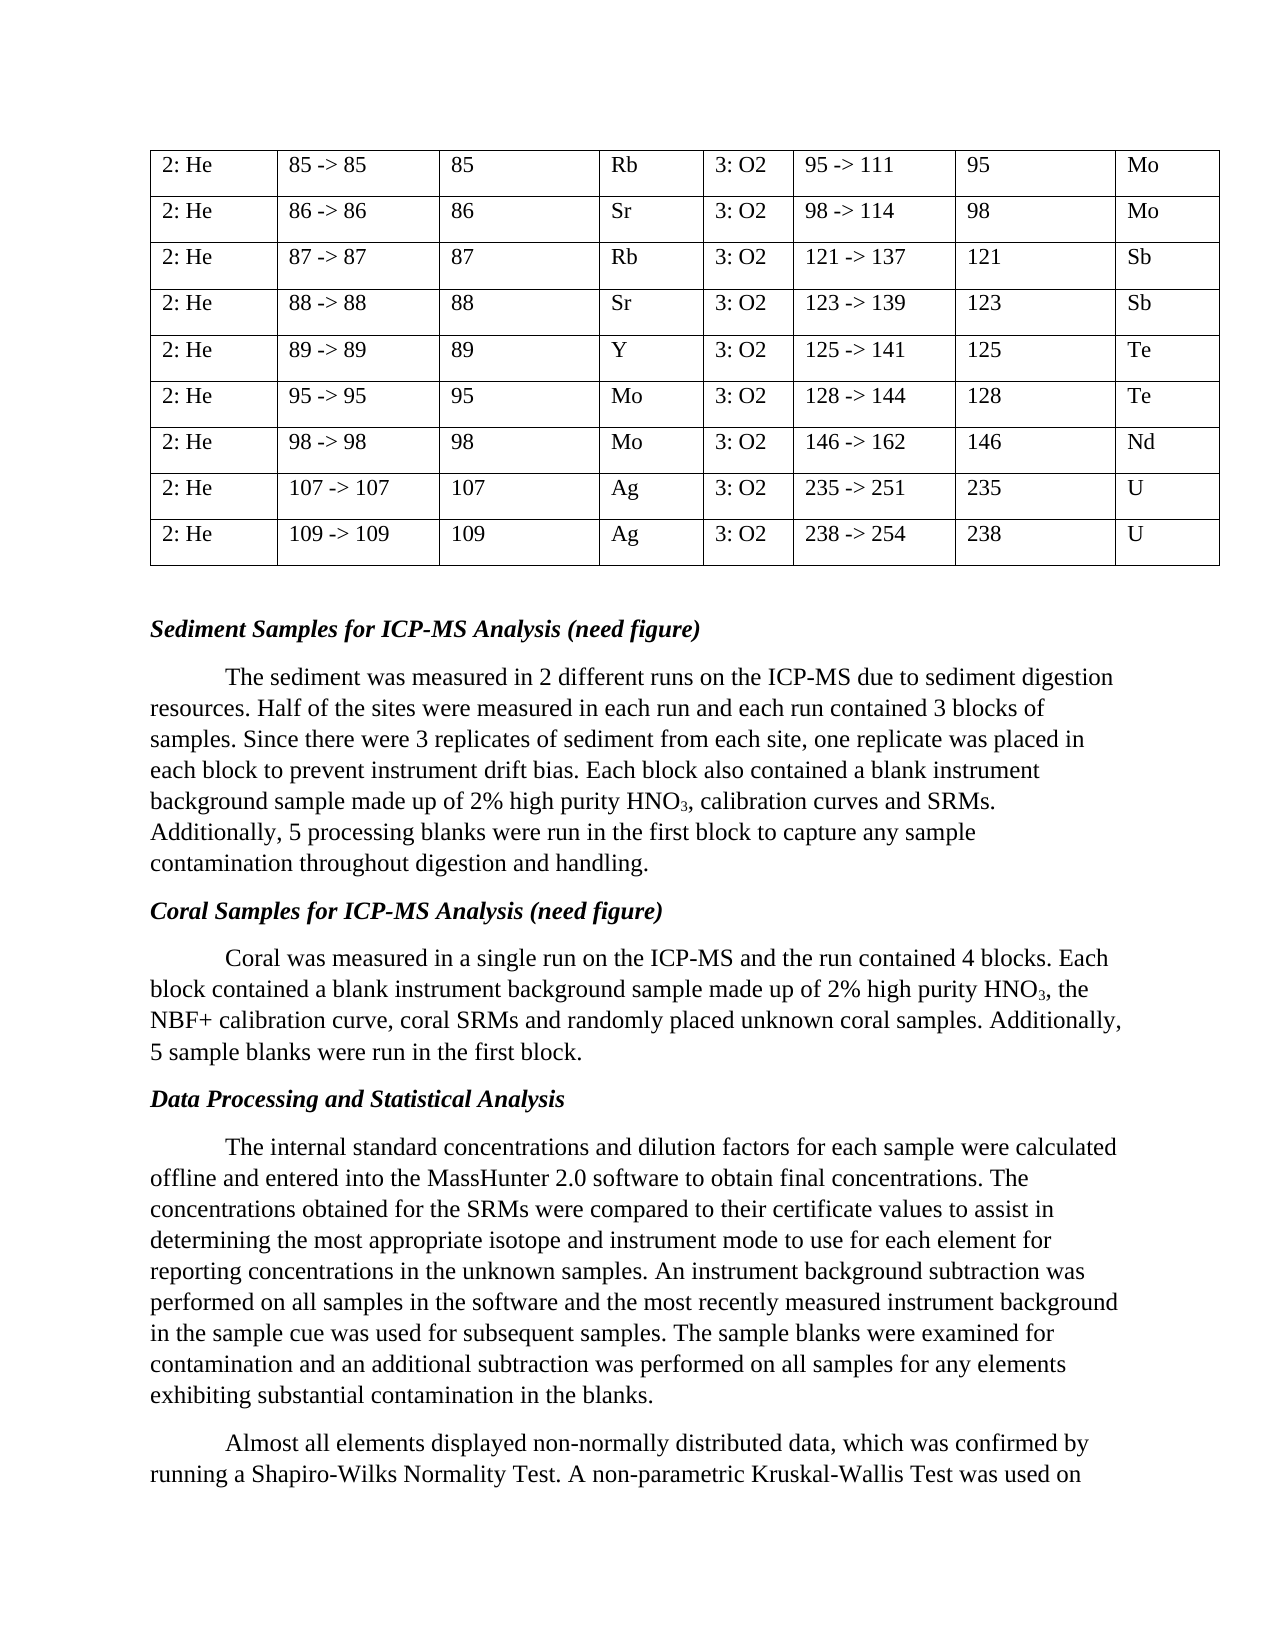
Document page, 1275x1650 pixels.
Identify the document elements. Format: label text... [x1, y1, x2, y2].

table_cell 2: He [151, 428, 277, 473]
table_cell 98 [956, 197, 1115, 242]
table_cell 85 [440, 151, 599, 196]
table_cell 123 -> 139 [794, 290, 955, 334]
table_cell 146 -> 162 [794, 428, 955, 473]
table_cell 123 [956, 290, 1115, 334]
table_cell 109 -> 109 [278, 520, 439, 565]
table_cell 88 [440, 290, 599, 334]
table_cell 3: O2 [704, 197, 793, 242]
table_cell 2: He [151, 474, 277, 519]
table_cell Ag [600, 520, 703, 565]
table_cell 2: He [151, 336, 277, 381]
table_cell 89 -> 89 [278, 336, 439, 381]
table_cell Mo [1116, 151, 1219, 196]
table_cell Mo [600, 382, 703, 427]
table_cell Rb [600, 151, 703, 196]
text Coral Samples for ICP-MS Analysis (need figure) [150, 896, 1125, 924]
table_cell 235 [956, 474, 1115, 519]
table_cell 109 [440, 520, 599, 565]
table_cell U [1116, 474, 1219, 519]
table_cell 238 [956, 520, 1115, 565]
table_cell 86 -> 86 [278, 197, 439, 242]
table_cell 125 [956, 336, 1115, 381]
table_cell 87 [440, 243, 599, 288]
table_cell 98 -> 114 [794, 197, 955, 242]
table_cell 238 -> 254 [794, 520, 955, 565]
table_cell Ag [600, 474, 703, 519]
table_cell 86 [440, 197, 599, 242]
table_cell 88 -> 88 [278, 290, 439, 334]
table_cell 95 -> 111 [794, 151, 955, 196]
table_cell 2: He [151, 520, 277, 565]
table_cell 107 [440, 474, 599, 519]
table_cell 3: O2 [704, 336, 793, 381]
table_cell 87 -> 87 [278, 243, 439, 288]
table_cell 3: O2 [704, 428, 793, 473]
table_cell U [1116, 520, 1219, 565]
table_cell Mo [600, 428, 703, 473]
table_cell 3: O2 [704, 382, 793, 427]
text The sediment was measured in 2 different runs on the ICP-MS due to sediment digestion resources. Half of the sites were measured in each run and each run contained 3 blocks of samples. Since there were 3 replicates of sediment from each site, one replicate was placed in each block to prevent instrument drift bias. Each block also contained a blank instrument background sample made up of 2% high purity HNO3, calibration curves and SRMs. Additionally, 5 processing blanks were run in the first block to capture any sample contamination throughout digestion and handling. [150, 662, 1125, 877]
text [150, 1428, 1125, 1488]
text Sediment Samples for ICP-MS Analysis (need figure) [150, 614, 1125, 643]
table_cell 128 [956, 382, 1115, 427]
table_cell 2: He [151, 243, 277, 288]
table_cell 98 [440, 428, 599, 473]
table_cell 3: O2 [704, 474, 793, 519]
table_cell 2: He [151, 151, 277, 196]
table_cell 121 -> 137 [794, 243, 955, 288]
table_cell 125 -> 141 [794, 336, 955, 381]
table_cell 98 -> 98 [278, 428, 439, 473]
table_cell 3: O2 [704, 243, 793, 288]
table_cell 2: He [151, 290, 277, 334]
table_cell 3: O2 [704, 151, 793, 196]
table_cell Sb [1116, 290, 1219, 334]
table_cell Sb [1116, 243, 1219, 288]
table_cell 95 [440, 382, 599, 427]
table_cell Sr [600, 197, 703, 242]
table_cell 2: He [151, 382, 277, 427]
table_cell 121 [956, 243, 1115, 288]
text Coral was measured in a single run on the ICP-MS and the run contained 4 blocks. Each block contained a blank instrument background sample made up of 2% high purity HNO3, the NBF+ calibration curve, coral SRMs and randomly placed unknown coral samples. Additionally, 5 sample blanks were run in the first block. [150, 943, 1125, 1065]
table_cell Sr [600, 290, 703, 334]
table_cell 85 -> 85 [278, 151, 439, 196]
table_cell 3: O2 [704, 520, 793, 565]
table_cell 146 [956, 428, 1115, 473]
table_cell 2: He [151, 197, 277, 242]
table_cell Rb [600, 243, 703, 288]
table_cell Y [600, 336, 703, 381]
table_cell 3: O2 [704, 290, 793, 334]
table_cell Te [1116, 382, 1219, 427]
table_cell 95 -> 95 [278, 382, 439, 427]
table_cell Mo [1116, 197, 1219, 242]
text The internal standard concentrations and dilution factors for each sample were calculated offline and entered into the MassHunter 2.0 software to obtain final concentrations. The concentrations obtained for the SRMs were compared to their certificate values to assist in determining the most appropriate isotope and instrument mode to use for each element for reporting concentrations in the unknown samples. An instrument background subtraction was performed on all samples in the software and the most recently measured instrument background in the sample cue was used for subsequent samples. The sample blanks were examined for contamination and an additional subtraction was performed on all samples for any elements exhibiting substantial contamination in the blanks. [150, 1132, 1125, 1409]
table_cell 235 -> 251 [794, 474, 955, 519]
table_cell 89 [440, 336, 599, 381]
table_cell 107 -> 107 [278, 474, 439, 519]
table_cell Nd [1116, 428, 1219, 473]
table_cell 95 [956, 151, 1115, 196]
table_cell Te [1116, 336, 1219, 381]
table_cell 128 -> 144 [794, 382, 955, 427]
text Data Processing and Statistical Analysis [150, 1084, 1125, 1113]
